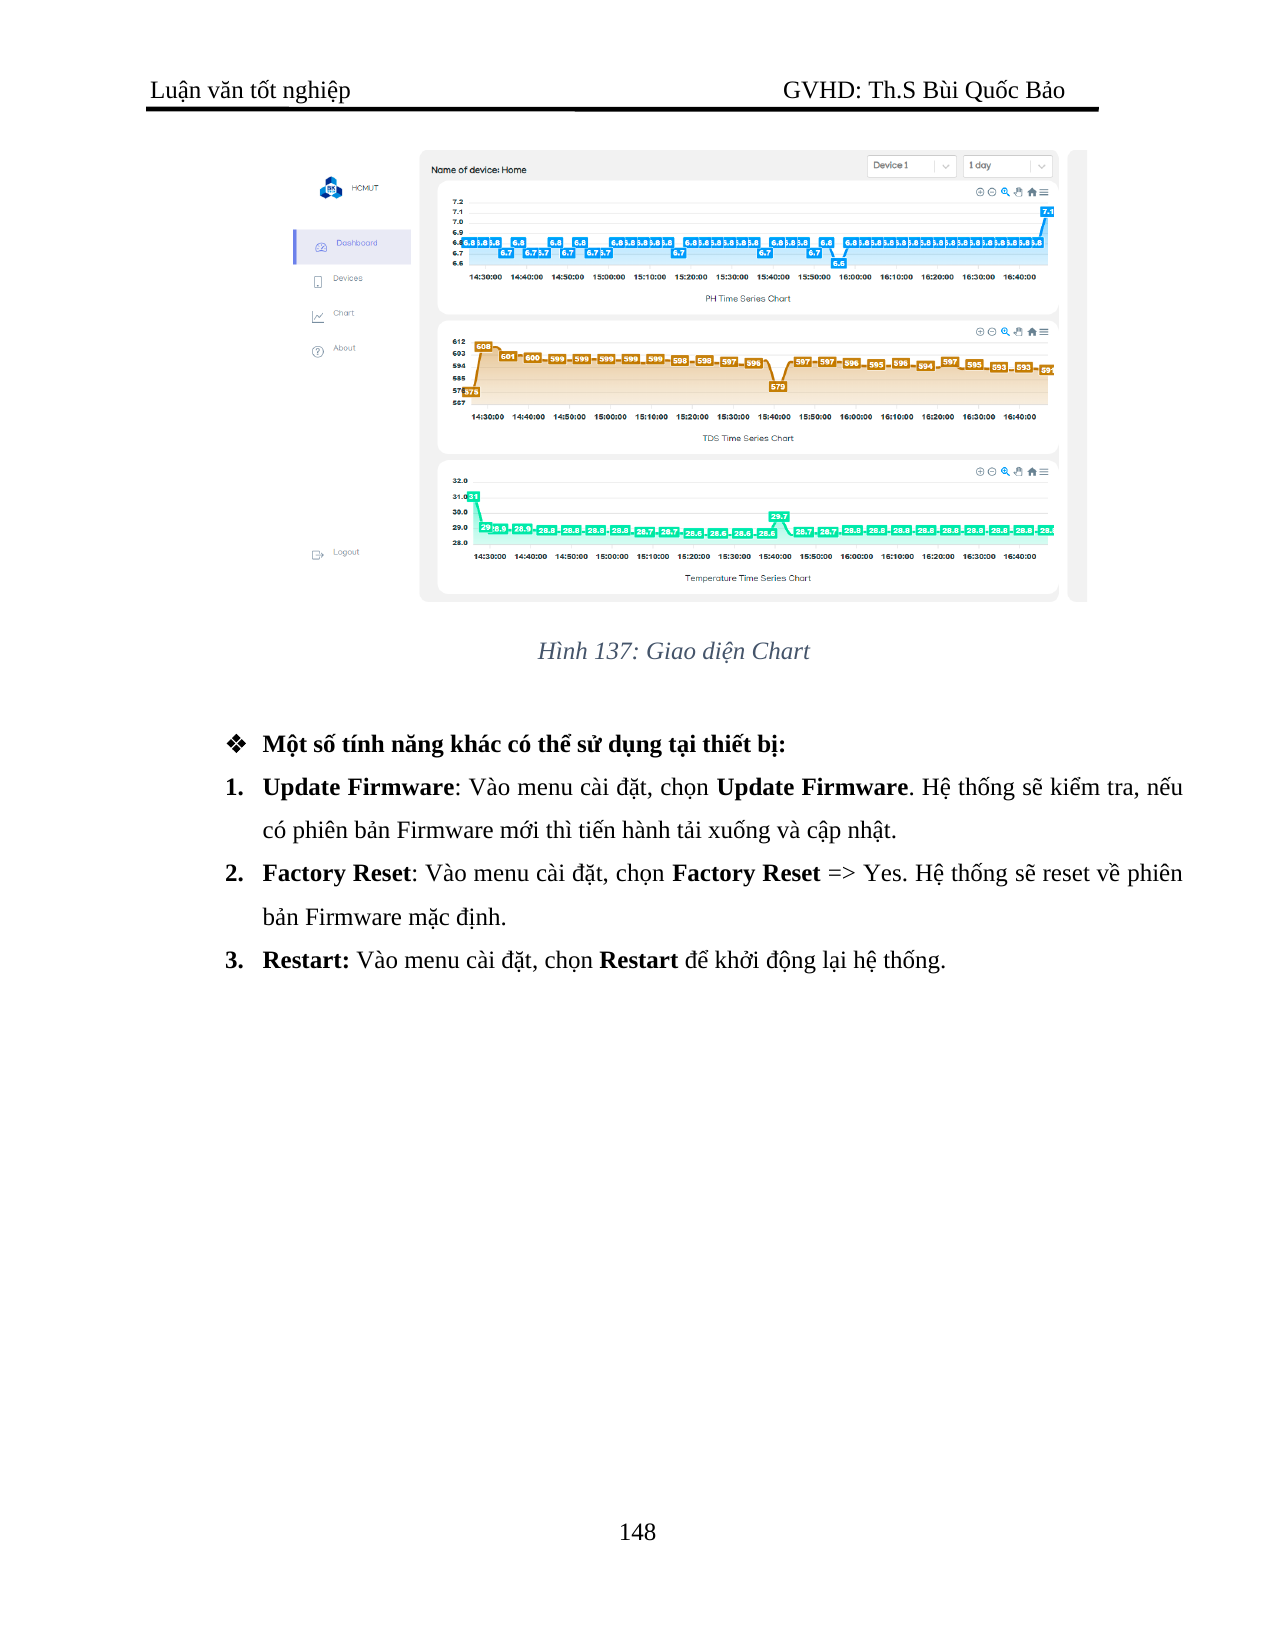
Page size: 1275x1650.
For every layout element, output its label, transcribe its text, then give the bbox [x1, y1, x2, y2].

list Factory Reset: Vào menu cài đặt, chọn Factory Reset => Yes. Hệ thống sẽ reset về phiên bản Firmware mặc định. [225, 858, 1184, 930]
picture [284, 150, 1088, 602]
list Update Firmware: Vào menu cài đặt, chọn Update Firmware. Hệ thống sẽ kiểm tra, nếu có phiên bản Firmware mới thì tiến hành tải xuống và cập nhật. [225, 772, 1184, 844]
list Restart: Vào menu cài đặt, chọn Restart để khởi động lại hệ thống. [225, 945, 1184, 973]
list Một số tính năng khác có thể sử dụng tại thiết bị: [225, 729, 1184, 758]
